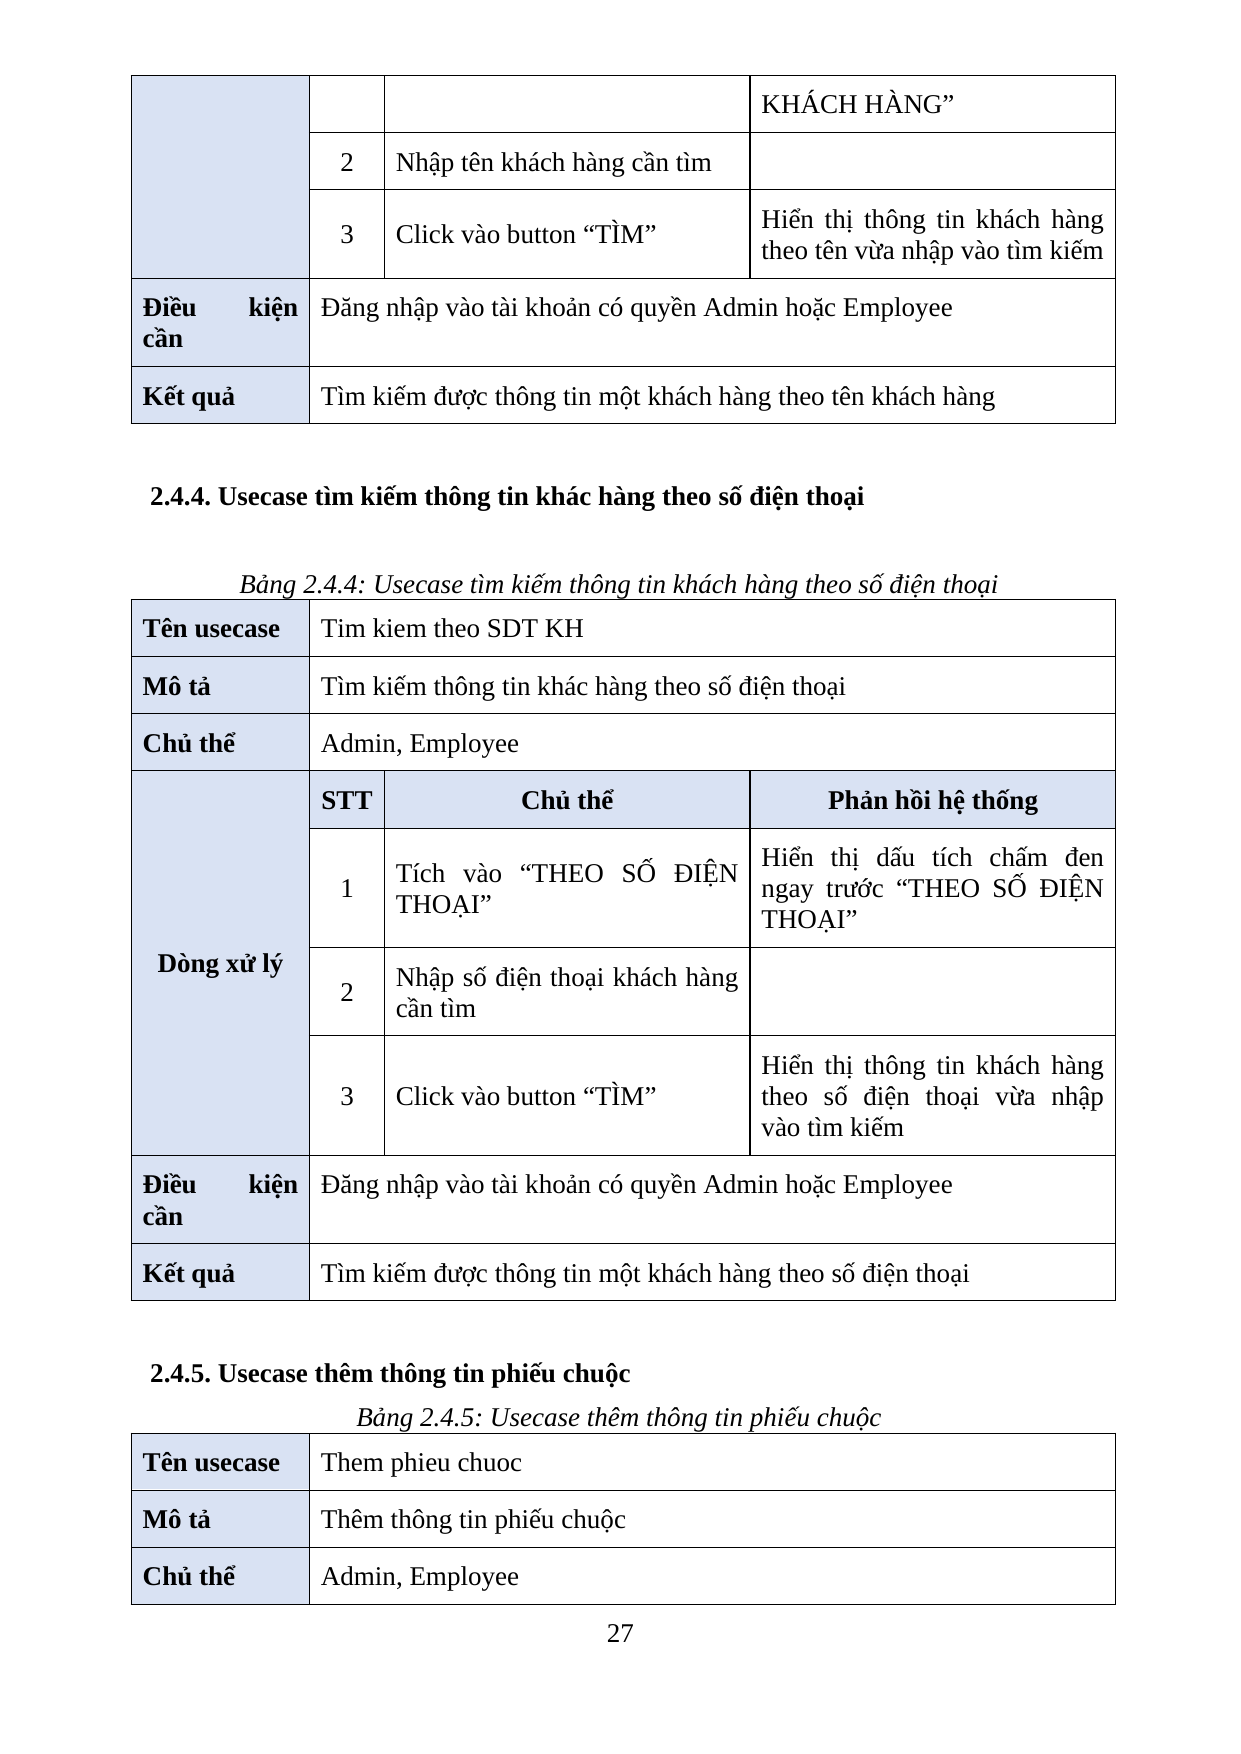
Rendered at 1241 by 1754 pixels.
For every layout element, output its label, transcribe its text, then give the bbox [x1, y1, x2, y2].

table_cell Mô tả [132, 657, 309, 713]
table_cell 3 [310, 1036, 384, 1155]
table_cell Click vào button “TÌM” [385, 190, 749, 278]
table_cell 2 [310, 133, 384, 189]
table_header Tên usecase [132, 1434, 309, 1489]
table_cell Admin, Employee [310, 714, 1115, 770]
table_header Tên usecase [132, 600, 309, 656]
table_cell Kết quả [132, 367, 309, 423]
table_cell Nhập tên khách hàng cần tìm [385, 133, 749, 189]
subtitle Bảng 2.4.5: Usecase thêm thông tin phiếu chuộc [150, 1401, 1090, 1432]
table_cell Đăng nhập vào tài khoản có quyền Admin hoặc Employee [310, 1156, 1115, 1243]
table_cell Phản hồi hệ thống [751, 771, 1115, 828]
table_cell Đăng nhập vào tài khoản có quyền Admin hoặc Employee [310, 279, 1115, 366]
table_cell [751, 76, 1115, 132]
table_cell Tích vào “THEO SỐ ĐIỆN THOẠI” [385, 829, 749, 947]
text 2.4.5. Usecase thêm thông tin phiếu chuộc [150, 1358, 1090, 1389]
table_cell Điều kiện cần [132, 279, 309, 366]
table_cell STT [310, 771, 384, 828]
table_cell [751, 948, 1115, 1035]
table_cell Tìm kiếm được thông tin một khách hàng theo tên khách hàng [310, 367, 1115, 423]
table_cell [751, 133, 1115, 189]
table_cell Thêm thông tin phiếu chuộc [310, 1491, 1115, 1547]
table_cell Mô tả [132, 1491, 309, 1547]
subtitle Bảng 2.4.4: Usecase tìm kiếm thông tin khách hàng theo số điện thoại [150, 568, 1090, 599]
table_cell 2 [310, 948, 384, 1035]
table_cell Hiển thị thông tin khách hàng theo tên vừa nhập vào tìm kiếm [751, 190, 1115, 278]
table_cell Admin, Employee [310, 1548, 1115, 1604]
table_cell Tìm kiếm thông tin khác hàng theo số điện thoại [310, 657, 1115, 713]
table_cell 3 [310, 190, 384, 278]
table_cell 1 [310, 829, 384, 947]
table_cell Chủ thể [132, 1548, 309, 1604]
table_cell Kết quả [132, 1244, 309, 1300]
table_header Tim kiem theo SDT KH [310, 600, 1115, 656]
table_cell Hiển thị thông tin khách hàng theo số điện thoại vừa nhập vào tìm kiếm [751, 1036, 1115, 1155]
text 2.4.4. Usecase tìm kiếm thông tin khác hàng theo số điện thoại [150, 480, 1090, 512]
table_header Them phieu chuoc [310, 1434, 1115, 1489]
table_cell Chủ thể [385, 771, 749, 828]
table_cell Dòng xử lý [132, 771, 309, 1155]
table_cell Điều kiện cần [132, 1156, 309, 1243]
table_cell Click vào button “TÌM” [385, 1036, 749, 1155]
table_cell Hiển thị dấu tích chấm đen ngay trước “THEO SỐ ĐIỆN THOẠI” [751, 829, 1115, 947]
table_cell Nhập số điện thoại khách hàng cần tìm [385, 948, 749, 1035]
table_cell Tìm kiếm được thông tin một khách hàng theo số điện thoại [310, 1244, 1115, 1300]
table_cell 1 [310, 76, 384, 132]
table_cell Chủ thể [132, 714, 309, 770]
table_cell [385, 76, 749, 132]
